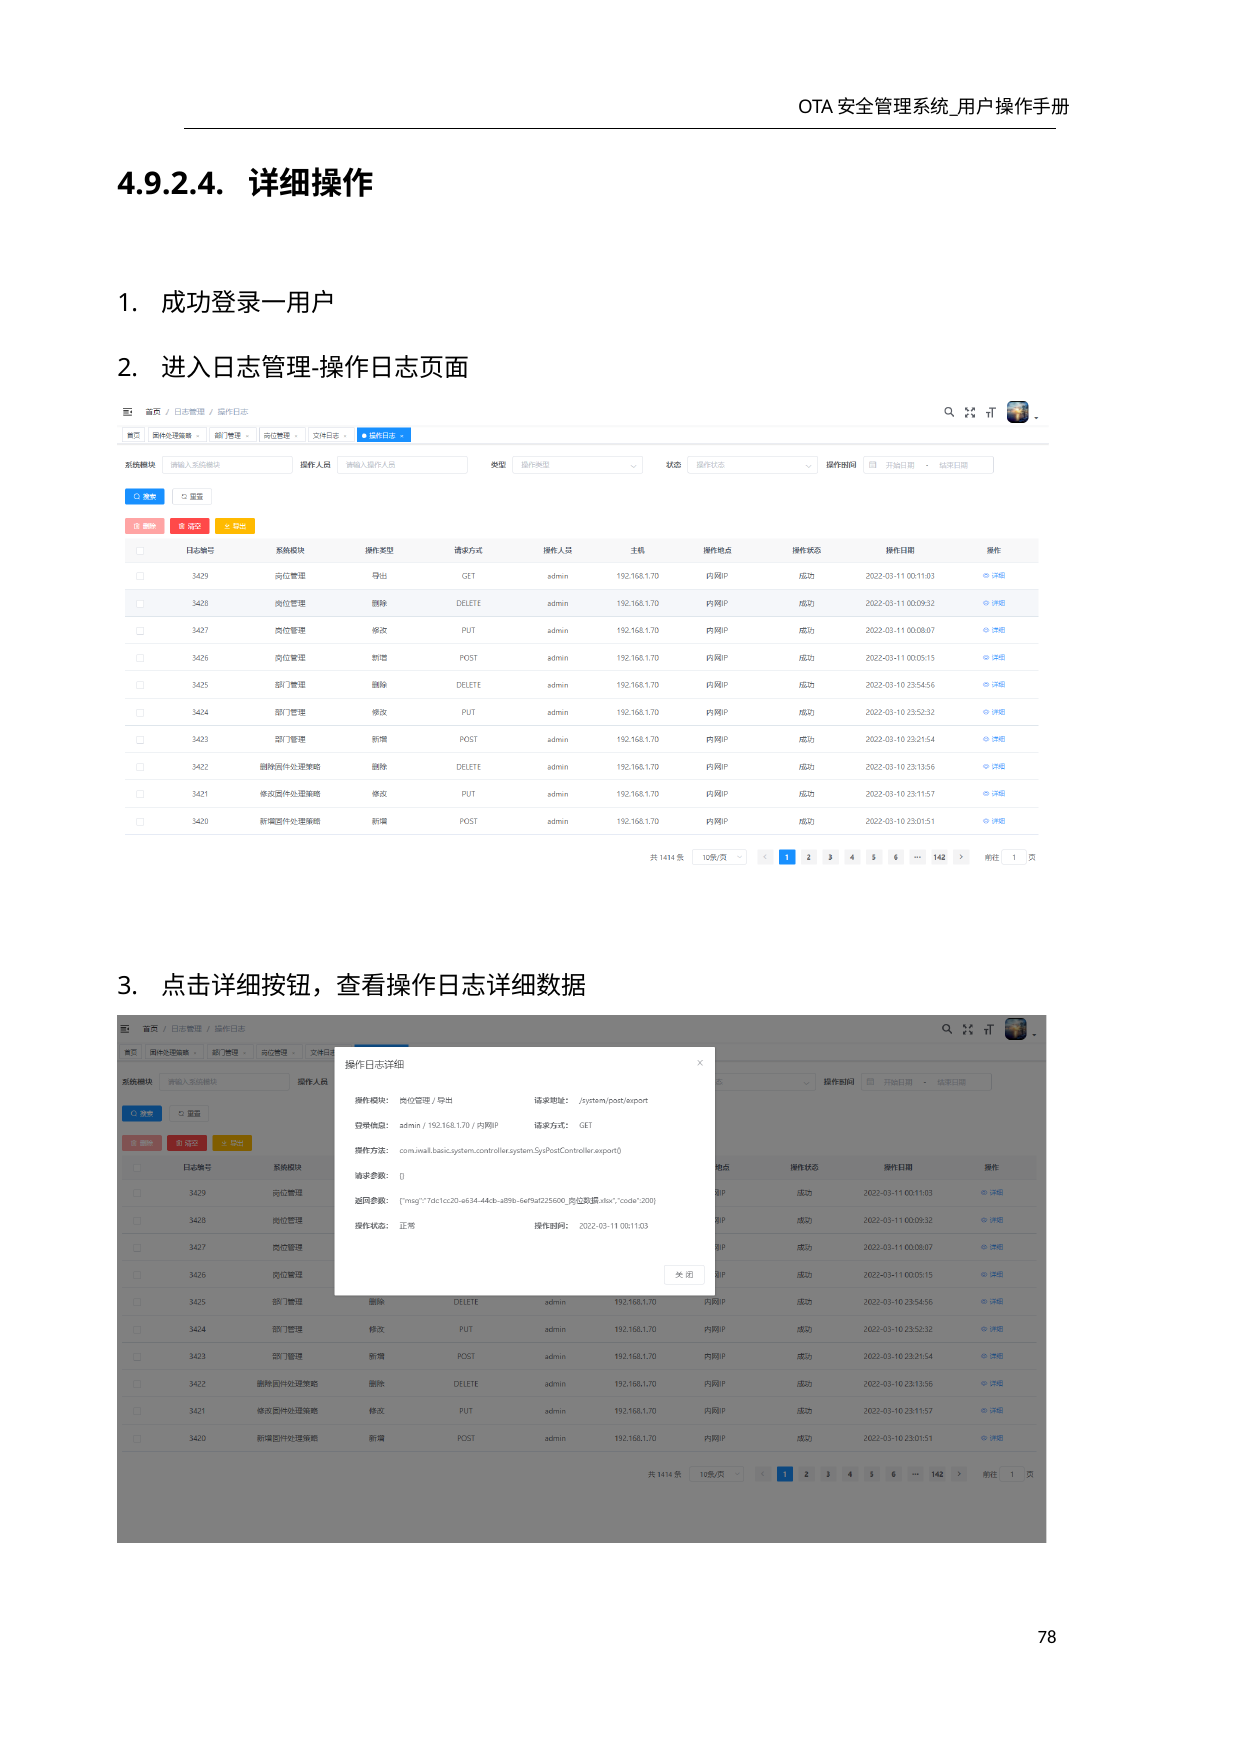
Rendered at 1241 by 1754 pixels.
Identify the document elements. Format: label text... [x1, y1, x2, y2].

list 成功登录一用户 [117, 268, 1161, 333]
list 点击详细按钮，查看操作日志详细数据 [117, 951, 1161, 1016]
picture [117, 1015, 1047, 1543]
picture [117, 398, 1049, 926]
subtitle 详细操作 [117, 148, 1161, 213]
list 进入日志管理-操作日志页面 [117, 333, 1161, 398]
